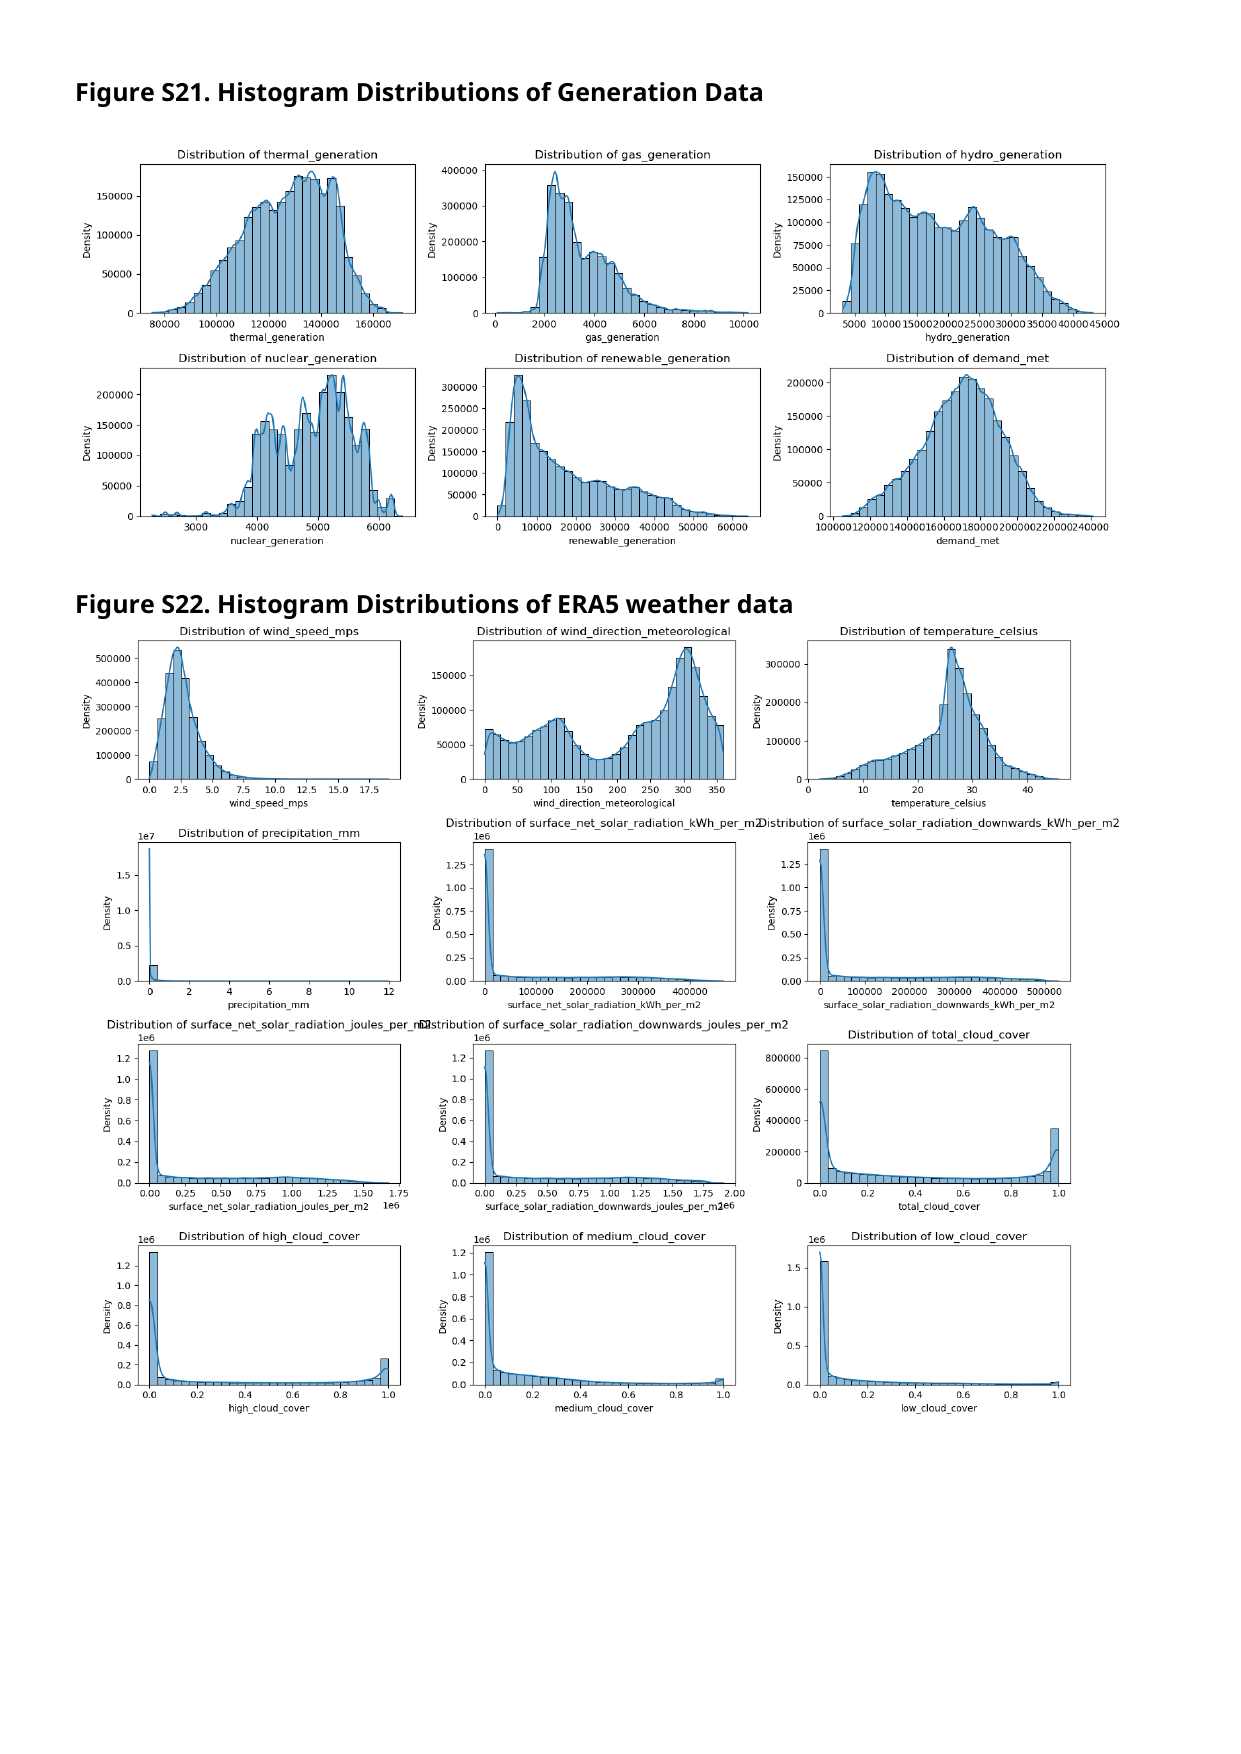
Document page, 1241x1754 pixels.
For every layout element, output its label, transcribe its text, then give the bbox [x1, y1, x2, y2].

picture [75, 143, 1125, 553]
text Figure S22. Histogram Distributions of ERA5 weather data [75, 587, 1165, 621]
text Figure S21. Histogram Distributions of Generation Data [75, 75, 1165, 109]
picture [75, 620, 1125, 1420]
